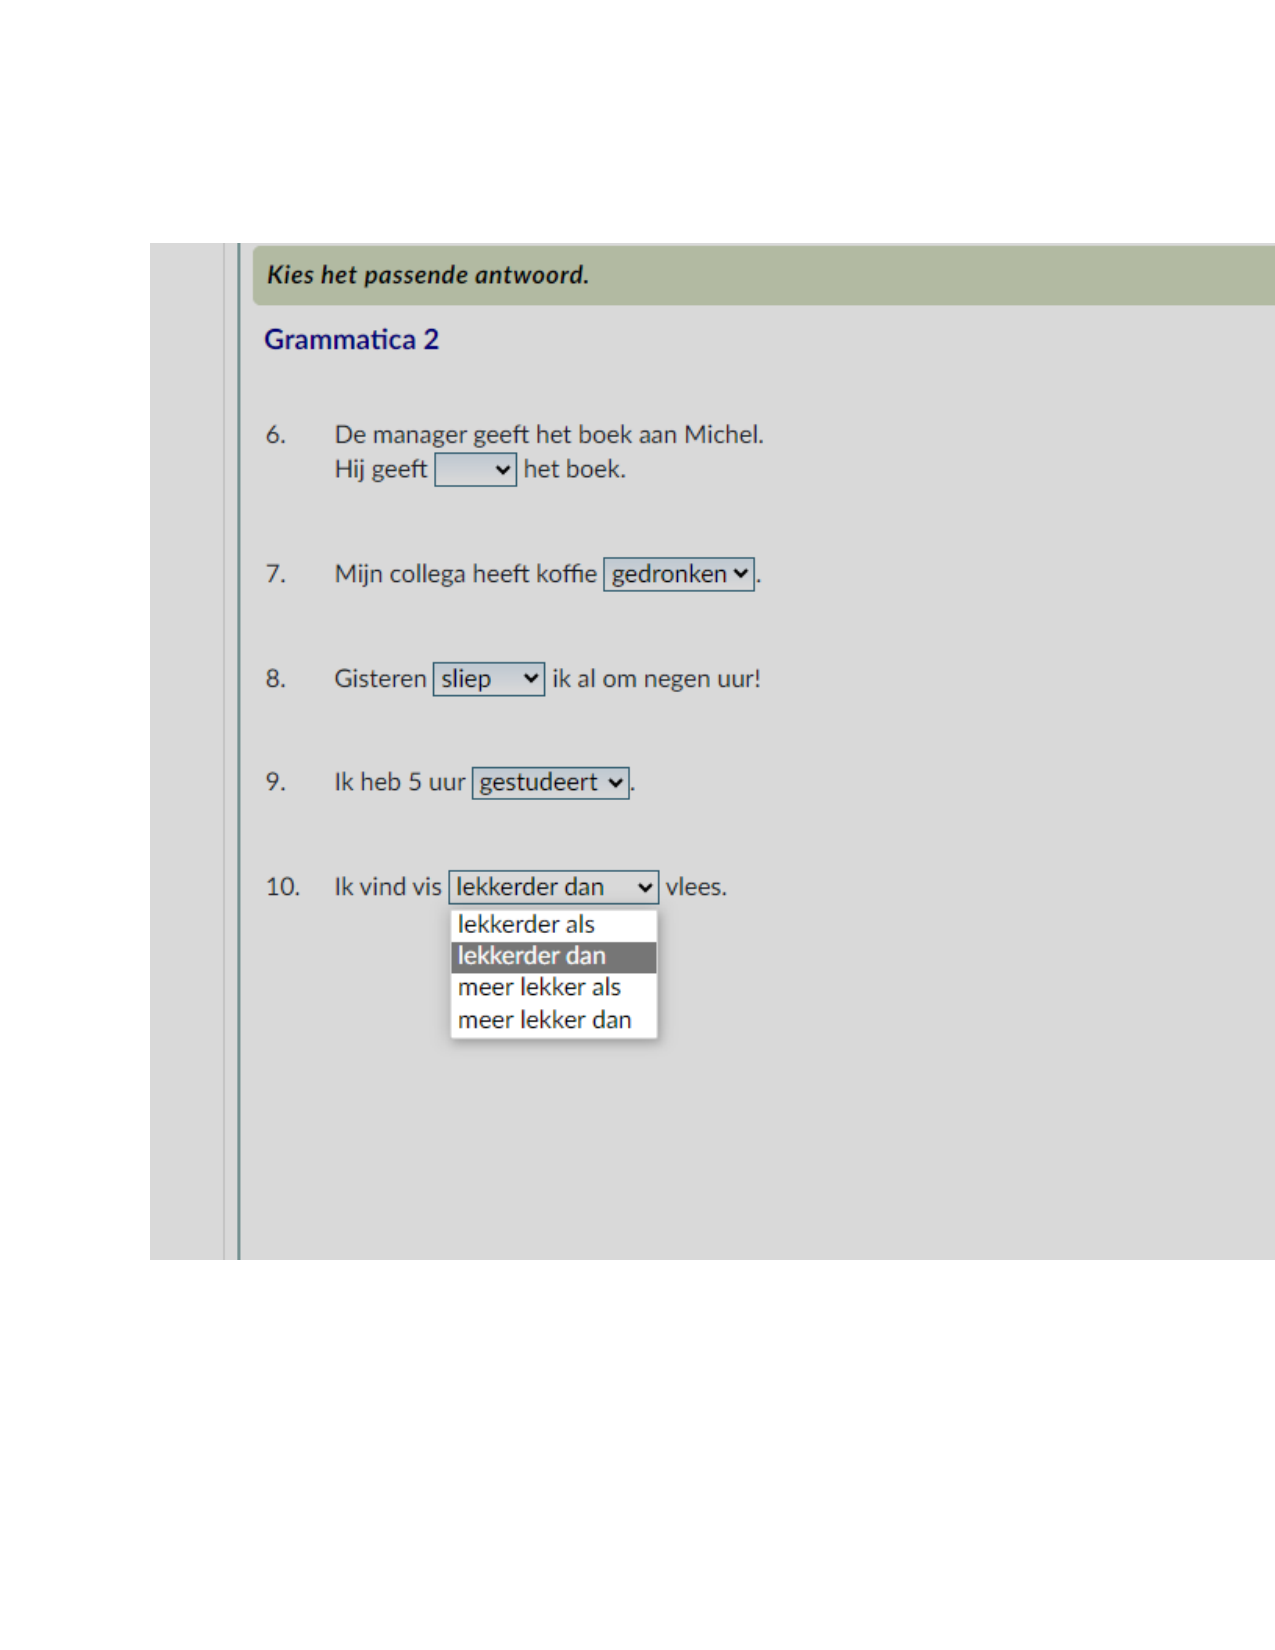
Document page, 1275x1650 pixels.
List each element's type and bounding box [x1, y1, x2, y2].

picture [150, 243, 1275, 1260]
